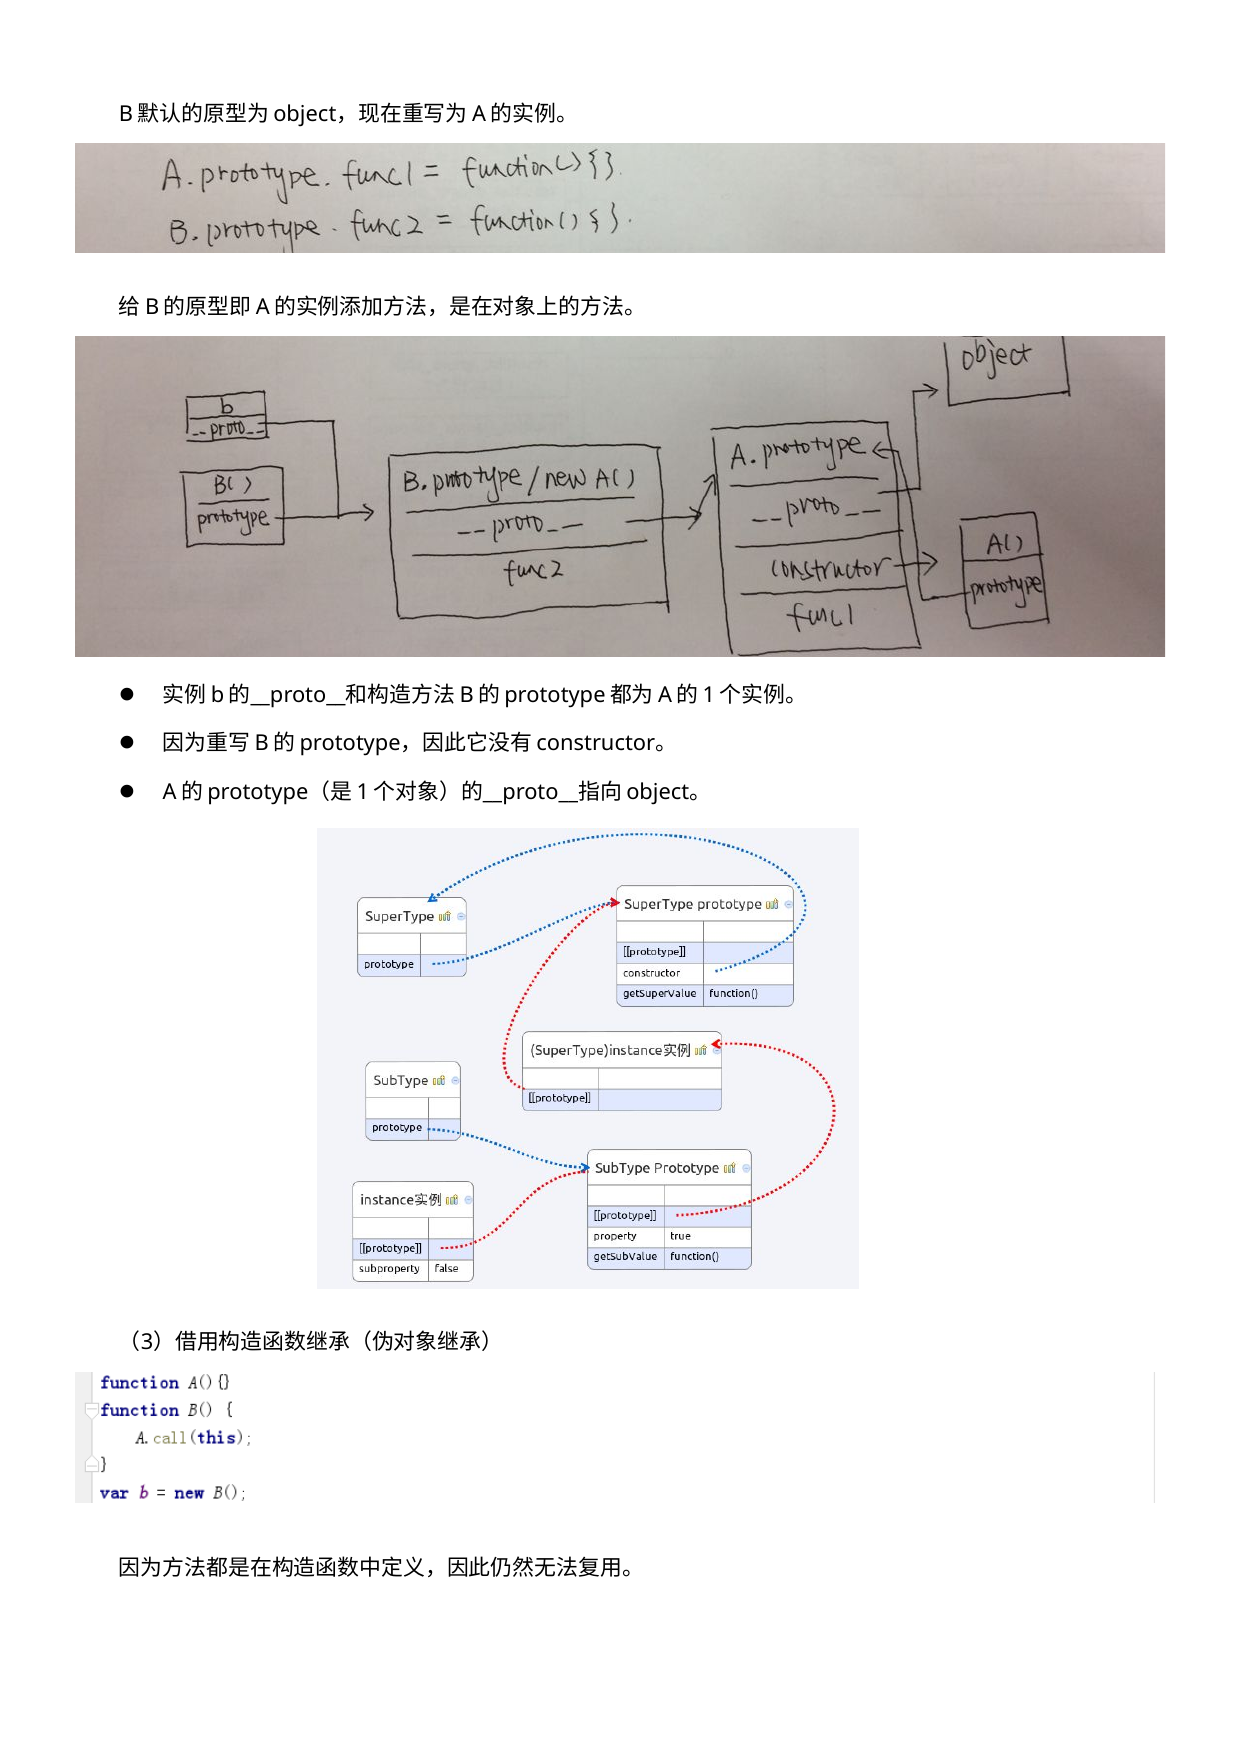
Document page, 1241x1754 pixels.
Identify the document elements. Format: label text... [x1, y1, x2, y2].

list A的prototype（是1个对象）的__proto__指向object。 [119, 773, 1165, 806]
list 实例b的__proto__和构造方法B的prototype都为A的1个实例。 [119, 677, 1165, 709]
picture [75, 143, 1166, 253]
text 因为方法都是在构造函数中定义，因此仍然无法复用。 [75, 1550, 1165, 1582]
text （3）借用构造函数继承（伪对象继承） [75, 1324, 1165, 1357]
picture [75, 1372, 1166, 1503]
picture [75, 336, 1166, 657]
text 给B的原型即A的实例添加方法，是在对象上的方法。 [75, 288, 1165, 321]
list 因为重写B的prototype，因此它没有constructor。 [119, 725, 1165, 757]
text B默认的原型为object，现在重写为A的实例。 [75, 95, 1165, 128]
picture [75, 821, 1166, 1289]
